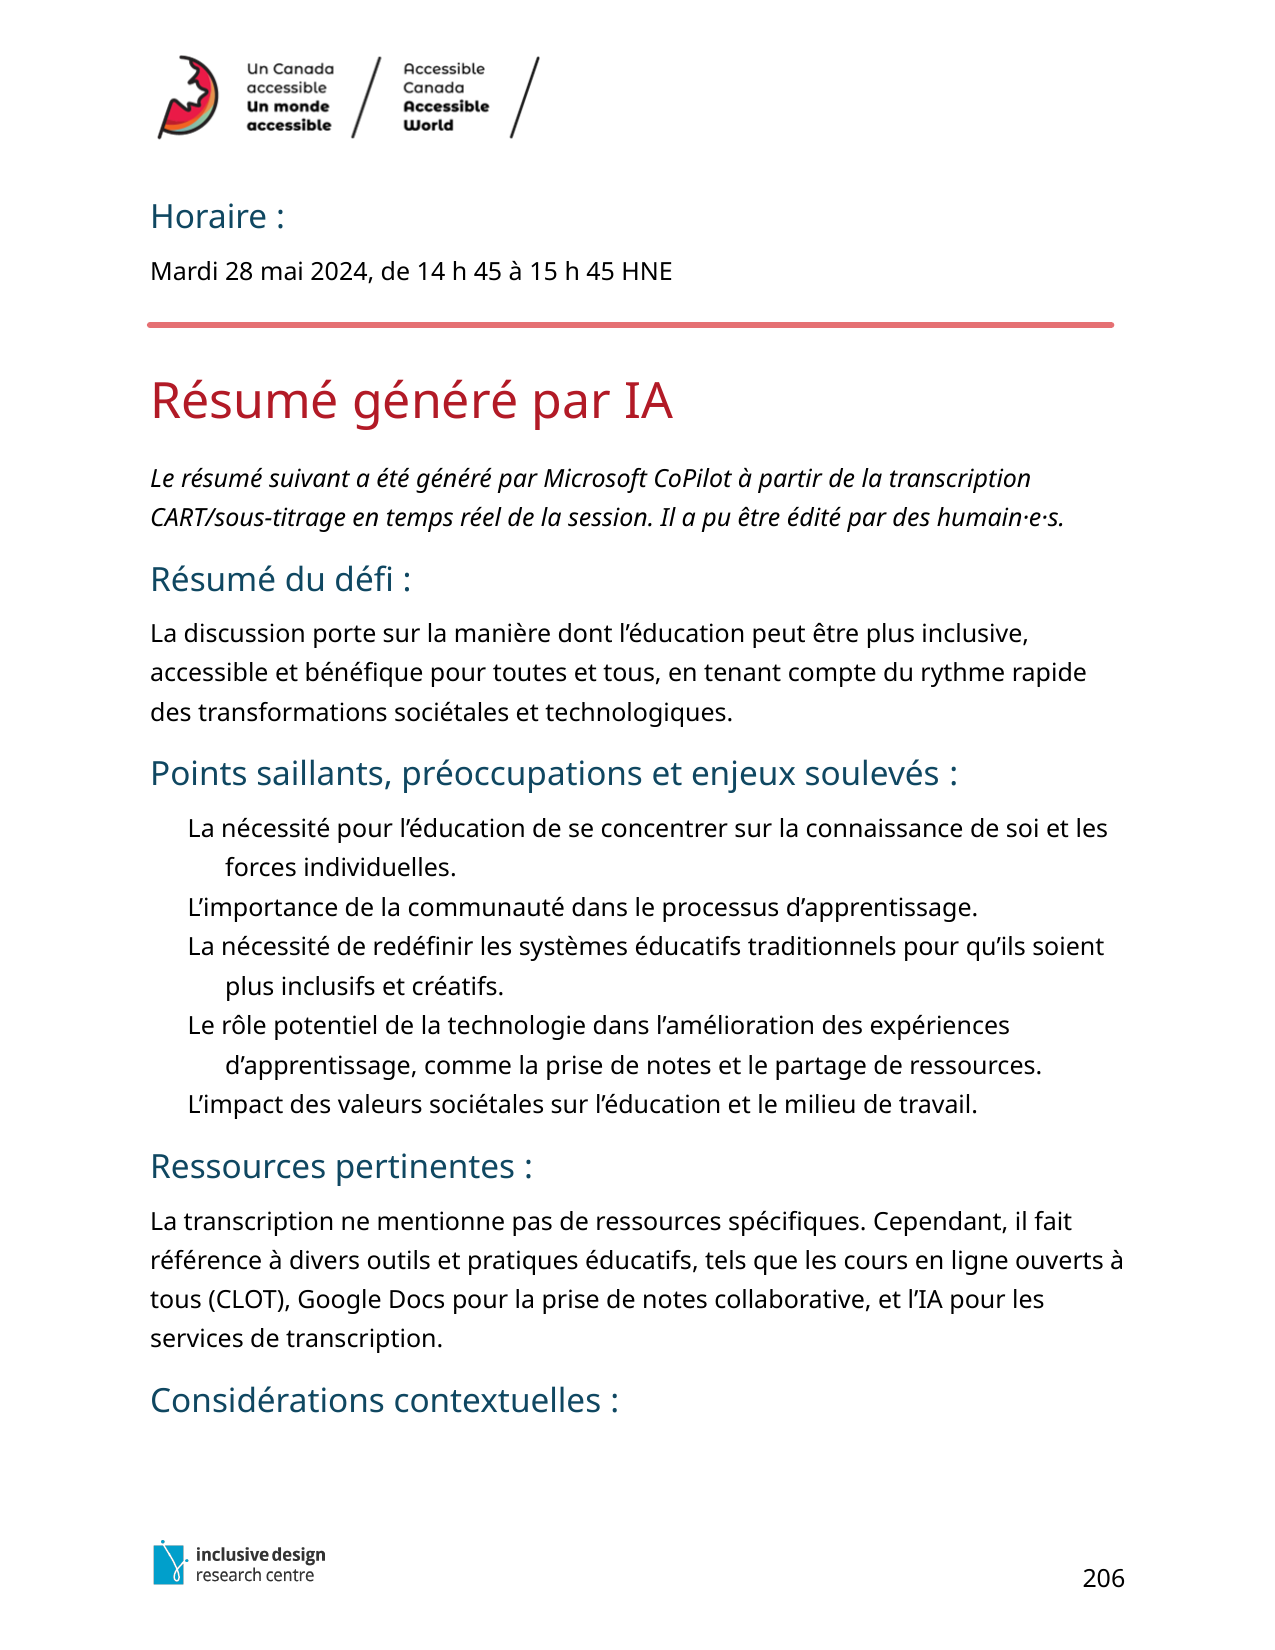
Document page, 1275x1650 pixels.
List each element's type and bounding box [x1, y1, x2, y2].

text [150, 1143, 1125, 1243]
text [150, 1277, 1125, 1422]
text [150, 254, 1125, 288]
picture [150, 1538, 340, 1601]
picture [150, 48, 547, 147]
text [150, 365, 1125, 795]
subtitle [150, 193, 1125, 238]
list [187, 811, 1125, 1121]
